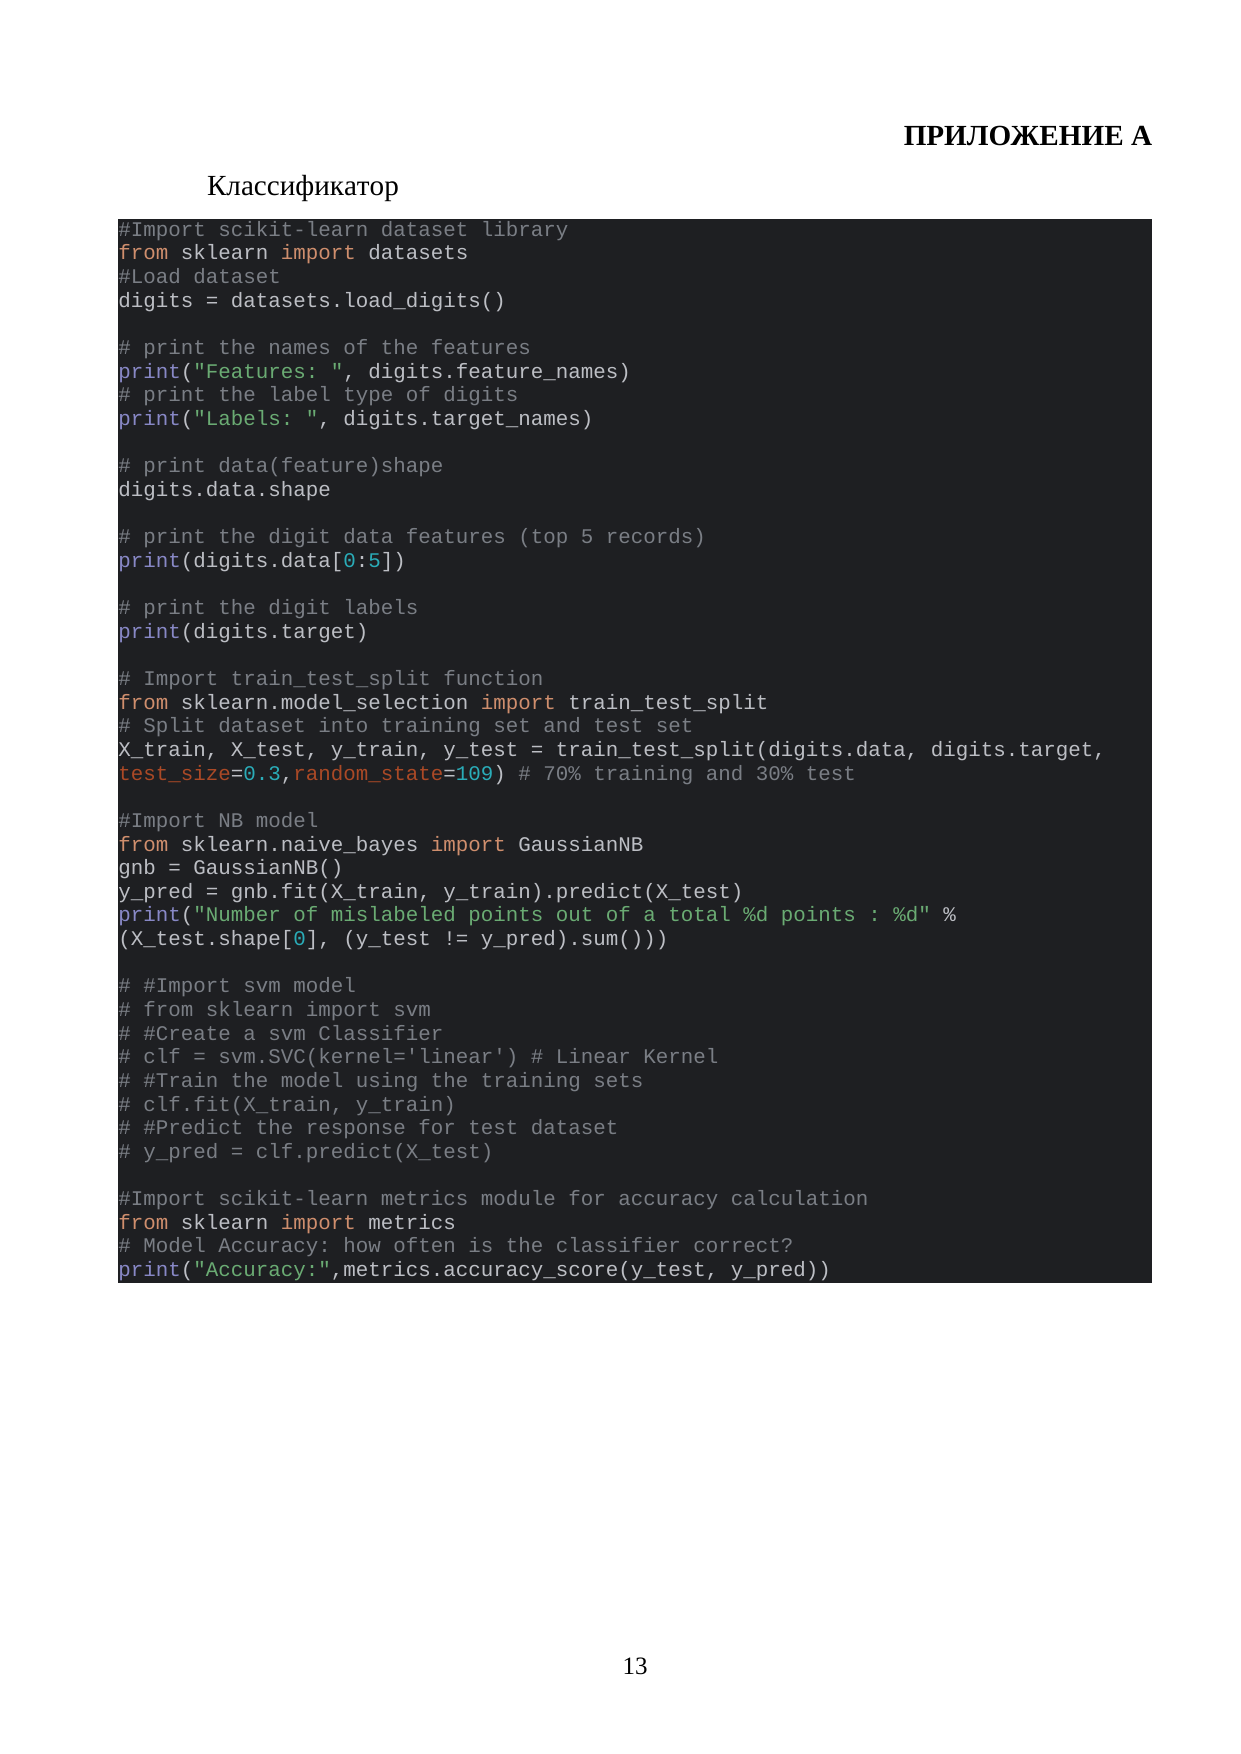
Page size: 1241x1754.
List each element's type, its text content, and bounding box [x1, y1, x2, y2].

subtitle Приложение А [207, 118, 1152, 152]
text #Import scikit-learn dataset library from sklearn import datasets #Load dataset digits = datasets.load_digits() # print the names of the features print("Features: ", digits.feature_names) # print the label type of digits print("Labels: ", digits.target_names) # print data(feature)shape digits.data.shape # print the digit data features (top 5 records) print(digits.data[0:5]) # print the digit labels print(digits.target) # Import train_test_split function from sklearn.model_selection import train_test_split # Split dataset into training set and test set X_train, X_test, y_train, y_test = train_test_split(digits.data, digits.target, test_size=0.3,random_state=109) # 70% training and 30% test #Import NB model from sklearn.naive_bayes import GaussianNB gnb = GaussianNB() y_pred = gnb.fit(X_train, y_train).predict(X_test) print("Number of mislabeled points out of a total %d points : %d" % (X_test.shape[0], (y_test != y_pred).sum())) # #Import svm model # from sklearn import svm # #Create a svm Classifier # clf = svm.SVC(kernel='linear') # Linear Kernel # #Train the model using the training sets # clf.fit(X_train, y_train) # #Predict the response for test dataset # y_pred = clf.predict(X_test) #Import scikit-learn metrics module for accuracy calculation from sklearn import metrics # Model Accuracy: how often is the classifier correct? print("Accuracy:",metrics.accuracy_score(y_test, y_pred)) [118, 219, 1152, 1283]
text Классификатор [118, 168, 1152, 202]
